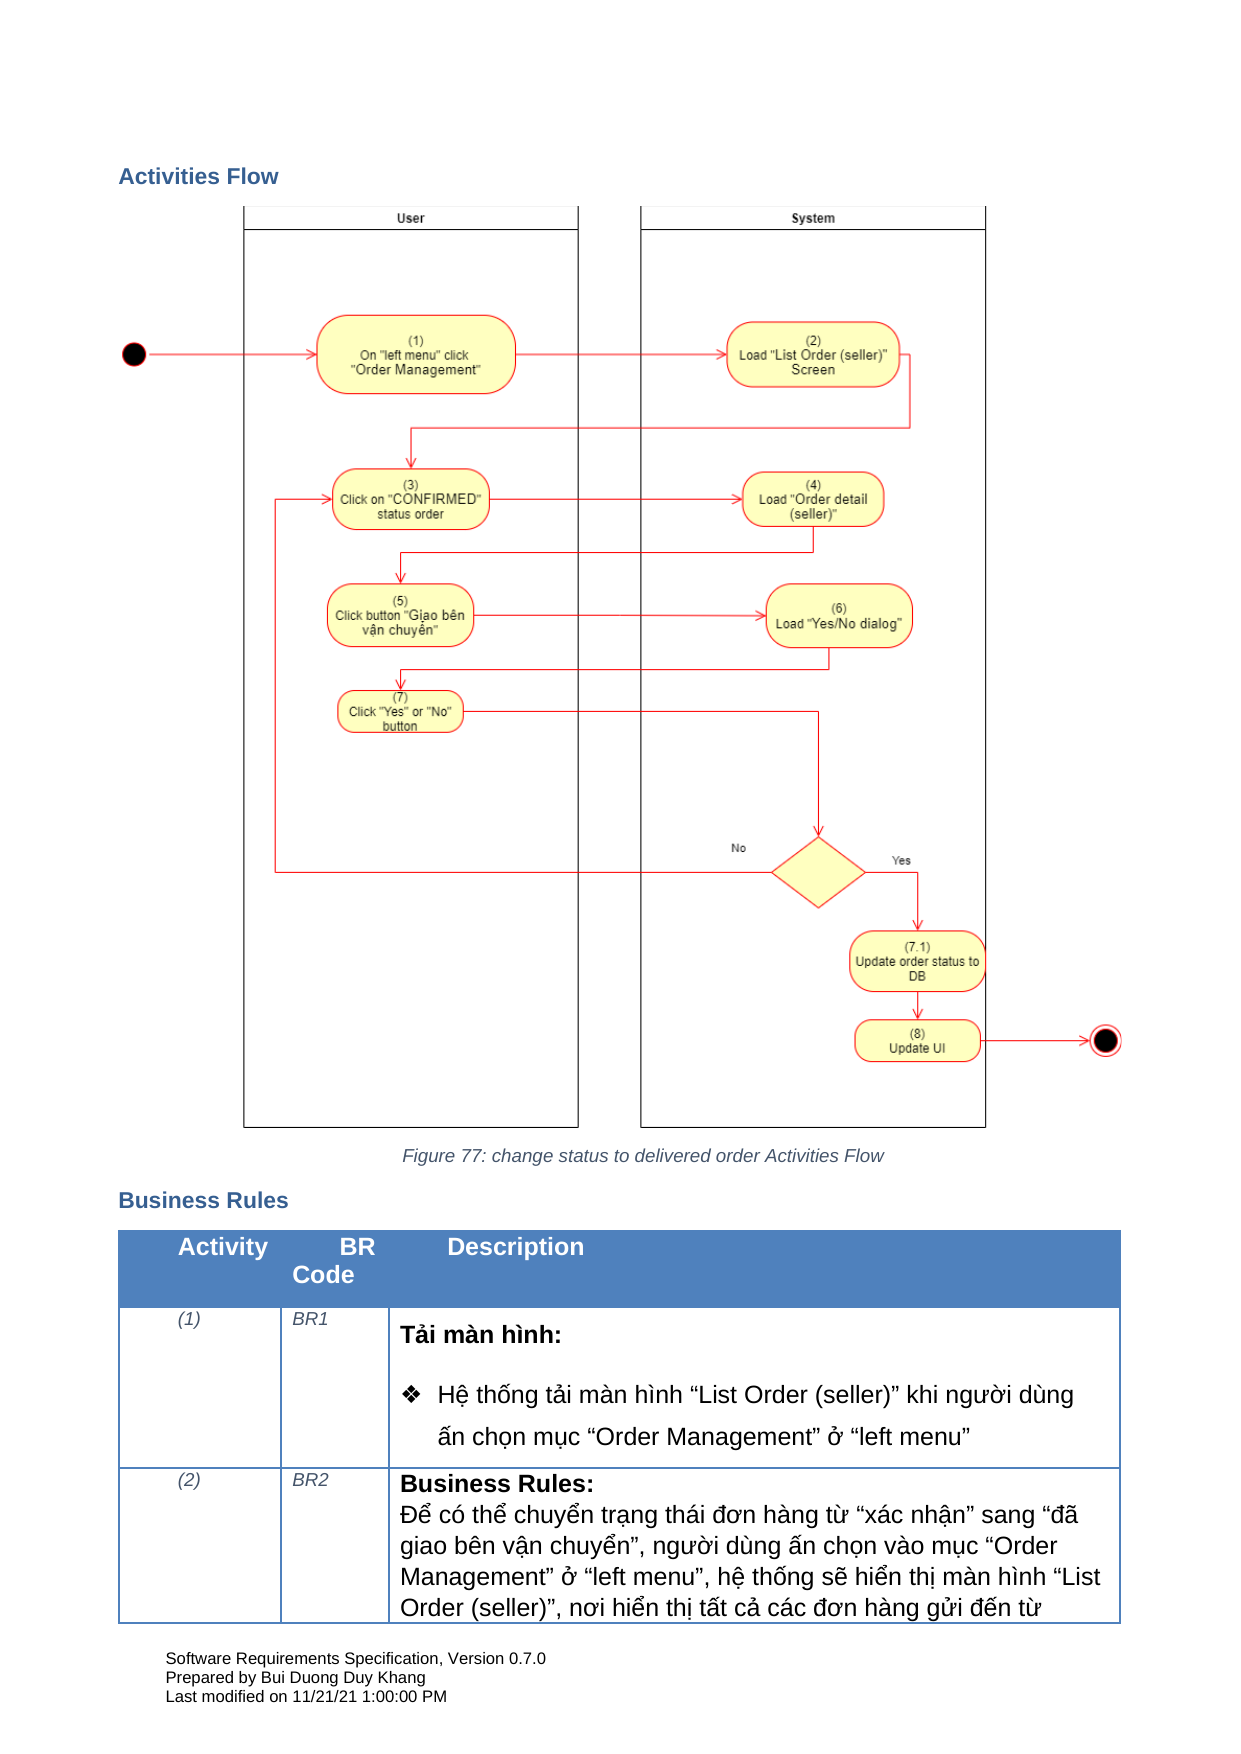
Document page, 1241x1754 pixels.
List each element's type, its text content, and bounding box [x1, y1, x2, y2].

table_header Activity [120, 1232, 280, 1306]
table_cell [390, 1469, 1119, 1622]
table_cell Tải màn hình: Hệ thống tải màn hình “List Order (seller)” khi người dùng ấn chọn mục “Order Management” ở “left menu” [390, 1308, 1119, 1467]
table_header Description [390, 1232, 1119, 1306]
subtitle Business Rules [118, 1187, 1122, 1213]
table_header BR Code [282, 1232, 388, 1306]
text Figure 77: change status to delivered order Activities Flow [118, 1144, 1122, 1166]
table_cell (2) [120, 1469, 280, 1622]
subtitle Activities Flow [118, 163, 1122, 189]
picture [118, 206, 1122, 1128]
table_cell BR1 [282, 1308, 388, 1467]
table_cell (1) [120, 1308, 280, 1467]
table_cell BR2 [282, 1469, 388, 1622]
